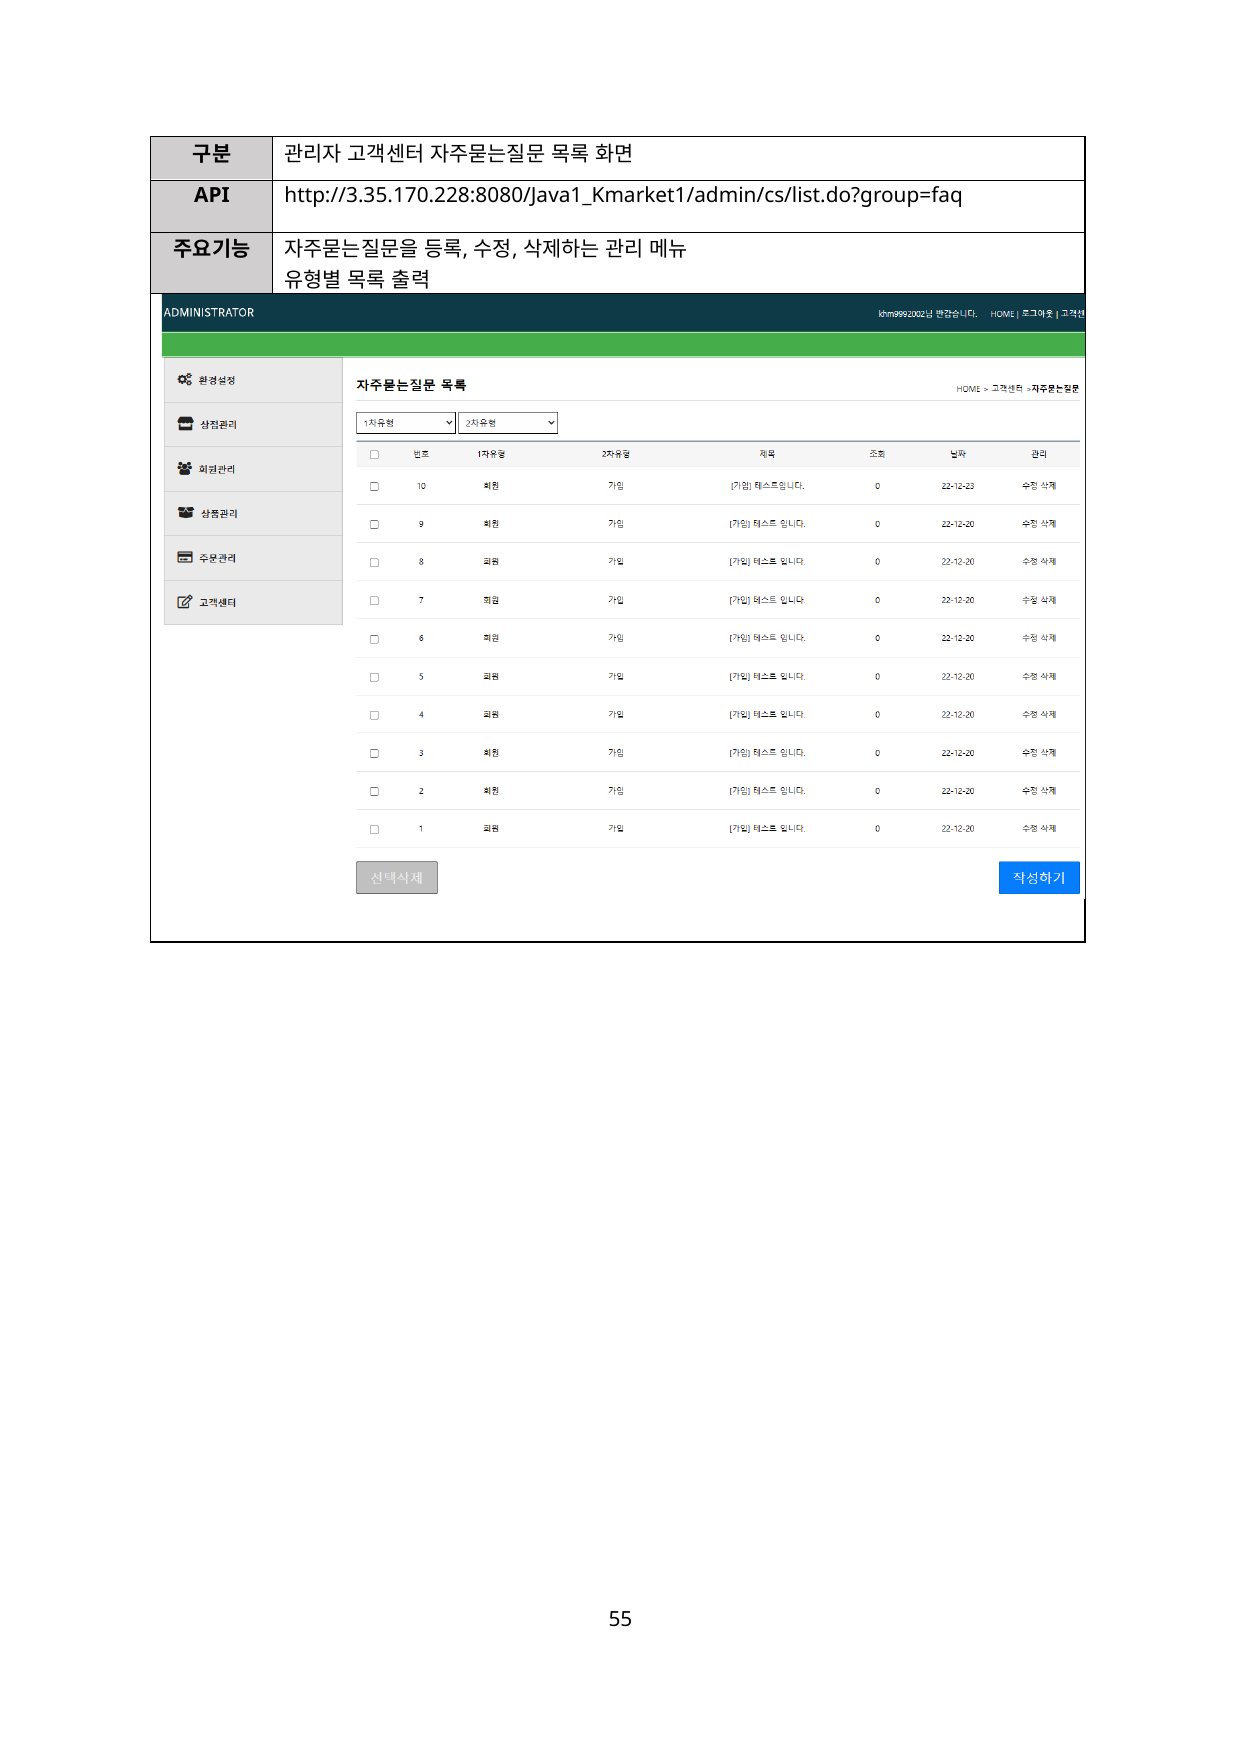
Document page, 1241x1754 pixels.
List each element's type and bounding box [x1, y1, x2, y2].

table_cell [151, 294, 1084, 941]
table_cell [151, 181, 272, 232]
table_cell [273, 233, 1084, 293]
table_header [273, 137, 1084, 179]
picture [161, 294, 1086, 899]
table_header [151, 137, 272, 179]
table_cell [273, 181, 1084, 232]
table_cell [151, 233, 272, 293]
